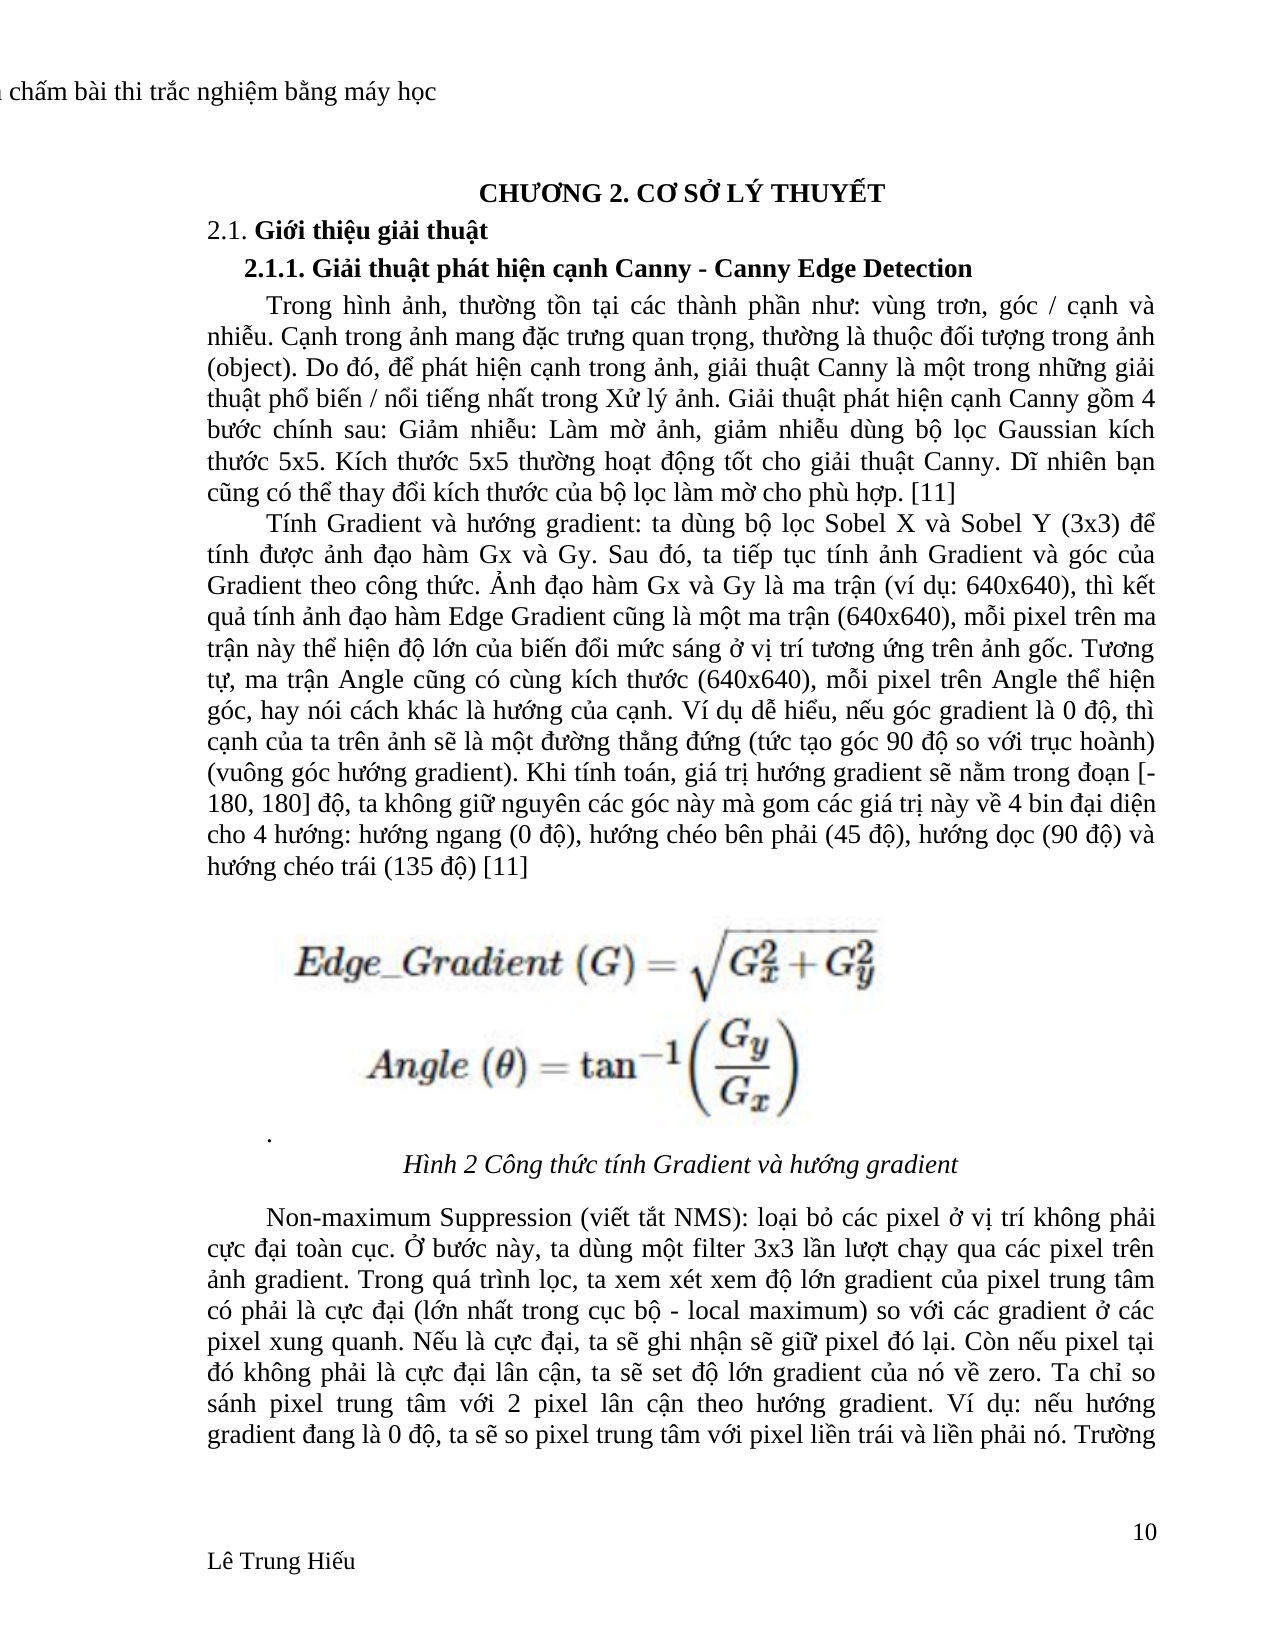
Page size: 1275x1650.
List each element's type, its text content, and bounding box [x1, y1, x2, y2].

text Giới thiệu giải thuật [207, 214, 1157, 246]
text Hình 2 Công thức tính Gradient và hướng gradient [207, 1149, 1157, 1180]
text Trong hình ảnh, thường tồn tại các thành phần như: vùng trơn, góc / cạnh và nhiễu. Cạnh trong ảnh mang đặc trưng quan trọng, thường là thuộc đối tượng trong ảnh (object). Do đó, để phát hiện cạnh trong ảnh, giải thuật Canny là một trong những giải thuật phổ biến / nổi tiếng nhất trong Xử lý ảnh. Giải thuật phát hiện cạnh Canny gồm 4 bước chính sau: Giảm nhiễu: Làm mờ ảnh, giảm nhiễu dùng bộ lọc Gaussian kích thước 5x5. Kích thước 5x5 thường hoạt động tốt cho giải thuật Canny. Dĩ nhiên bạn cũng có thể thay đổi kích thước của bộ lọc làm mờ cho phù hợp. [11] [207, 289, 1157, 507]
picture [272, 897, 967, 1143]
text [207, 1201, 1157, 1450]
text CƠ SỞ LÝ THUYẾT [207, 177, 1157, 208]
text Giải thuật phát hiện cạnh Canny - Canny Edge Detection [244, 252, 1157, 283]
text Tính Gradient và hướng gradient: ta dùng bộ lọc Sobel X và Sobel Y (3x3) để tính được ảnh đạo hàm Gx và Gy. Sau đó, ta tiếp tục tính ảnh Gradient và góc của Gradient theo công thức. Ảnh đạo hàm Gx và Gy là ma trận (ví dụ: 640x640), thì kết quả tính ảnh đạo hàm Edge Gradient cũng là một ma trận (640x640), mỗi pixel trên ma trận này thể hiện độ lớn của biến đổi mức sáng ở vị trí tương ứng trên ảnh gốc. Tương tự, ma trận Angle cũng có cùng kích thước (640x640), mỗi pixel trên Angle thể hiện góc, hay nói cách khác là hướng của cạnh. Ví dụ dễ hiểu, nếu góc gradient là 0 độ, thì cạnh của ta trên ảnh sẽ là một đường thẳng đứng (tức tạo góc 90 độ so với trục hoành) (vuông góc hướng gradient). Khi tính toán, giá trị hướng gradient sẽ nằm trong đoạn [-180, 180] độ, ta không giữ nguyên các góc này mà gom các giá trị này về 4 bin đại diện cho 4 hướng: hướng ngang (0 độ), hướng chéo bên phải (45 độ), hướng dọc (90 độ) và hướng chéo trái (135 độ) [11] [207, 507, 1157, 881]
